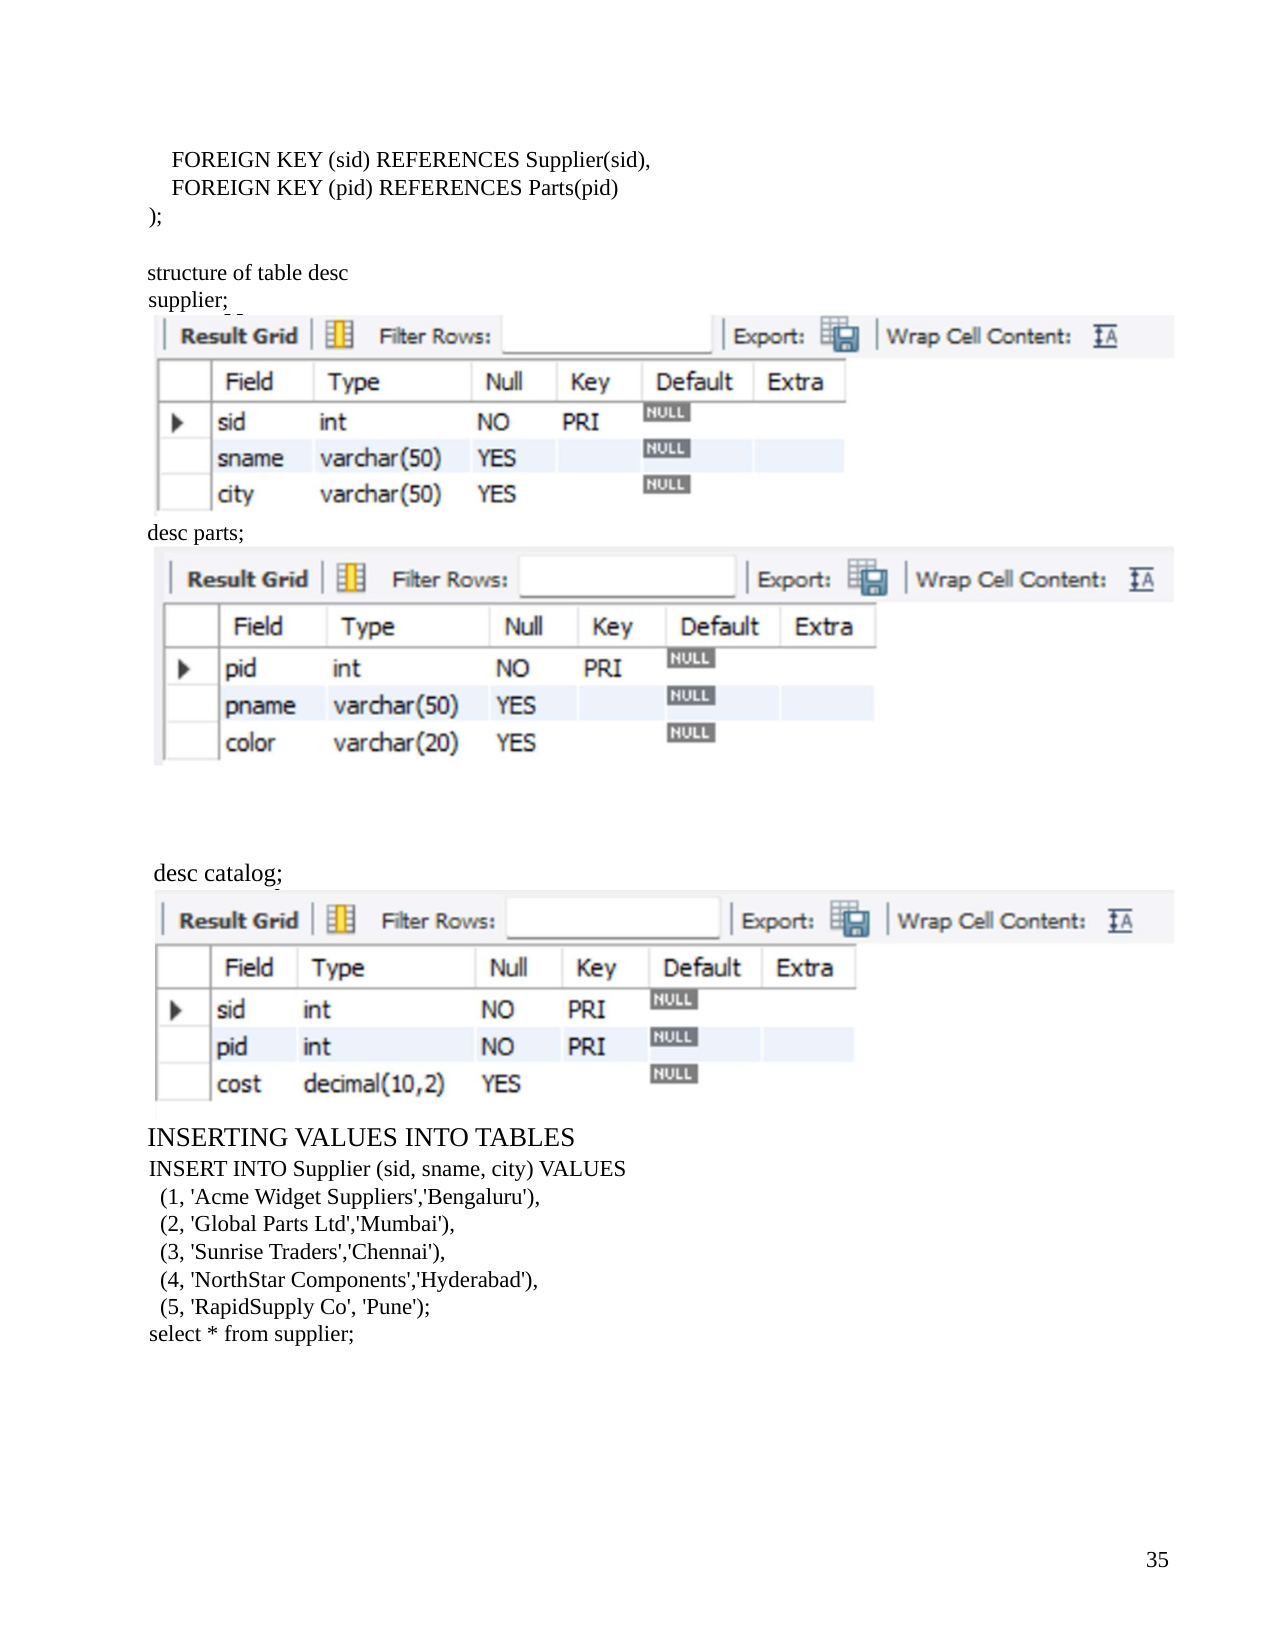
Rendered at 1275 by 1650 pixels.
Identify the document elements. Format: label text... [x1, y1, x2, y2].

text (5, 'RapidSupply Co', 'Pune'); select * from supplier; [148, 1293, 488, 1347]
text INSERT INTO Supplier (sid, sname, city) VALUES [148, 1155, 1253, 1182]
text INSERTING VALUES INTO TABLES [147, 1121, 1223, 1153]
text structure of table desc supplier; [147, 259, 365, 313]
picture [153, 314, 1175, 517]
text (3, 'Sunrise Traders','Chennai'), [148, 1238, 1253, 1264]
text ); [148, 202, 1253, 228]
text desc parts; [147, 519, 703, 545]
text FOREIGN KEY (pid) REFERENCES Parts(pid) [148, 174, 1253, 200]
picture [153, 546, 1174, 766]
text desc catalog; [147, 858, 1125, 887]
picture [154, 889, 1175, 1120]
text (4, 'NorthStar Components','Hyderabad'), [148, 1266, 1253, 1292]
text FOREIGN KEY (sid) REFERENCES Supplier(sid), [148, 146, 1253, 173]
text (1, 'Acme Widget Suppliers','Bengaluru'), [148, 1183, 1253, 1209]
text (2, 'Global Parts Ltd','Mumbai'), [148, 1211, 1253, 1237]
